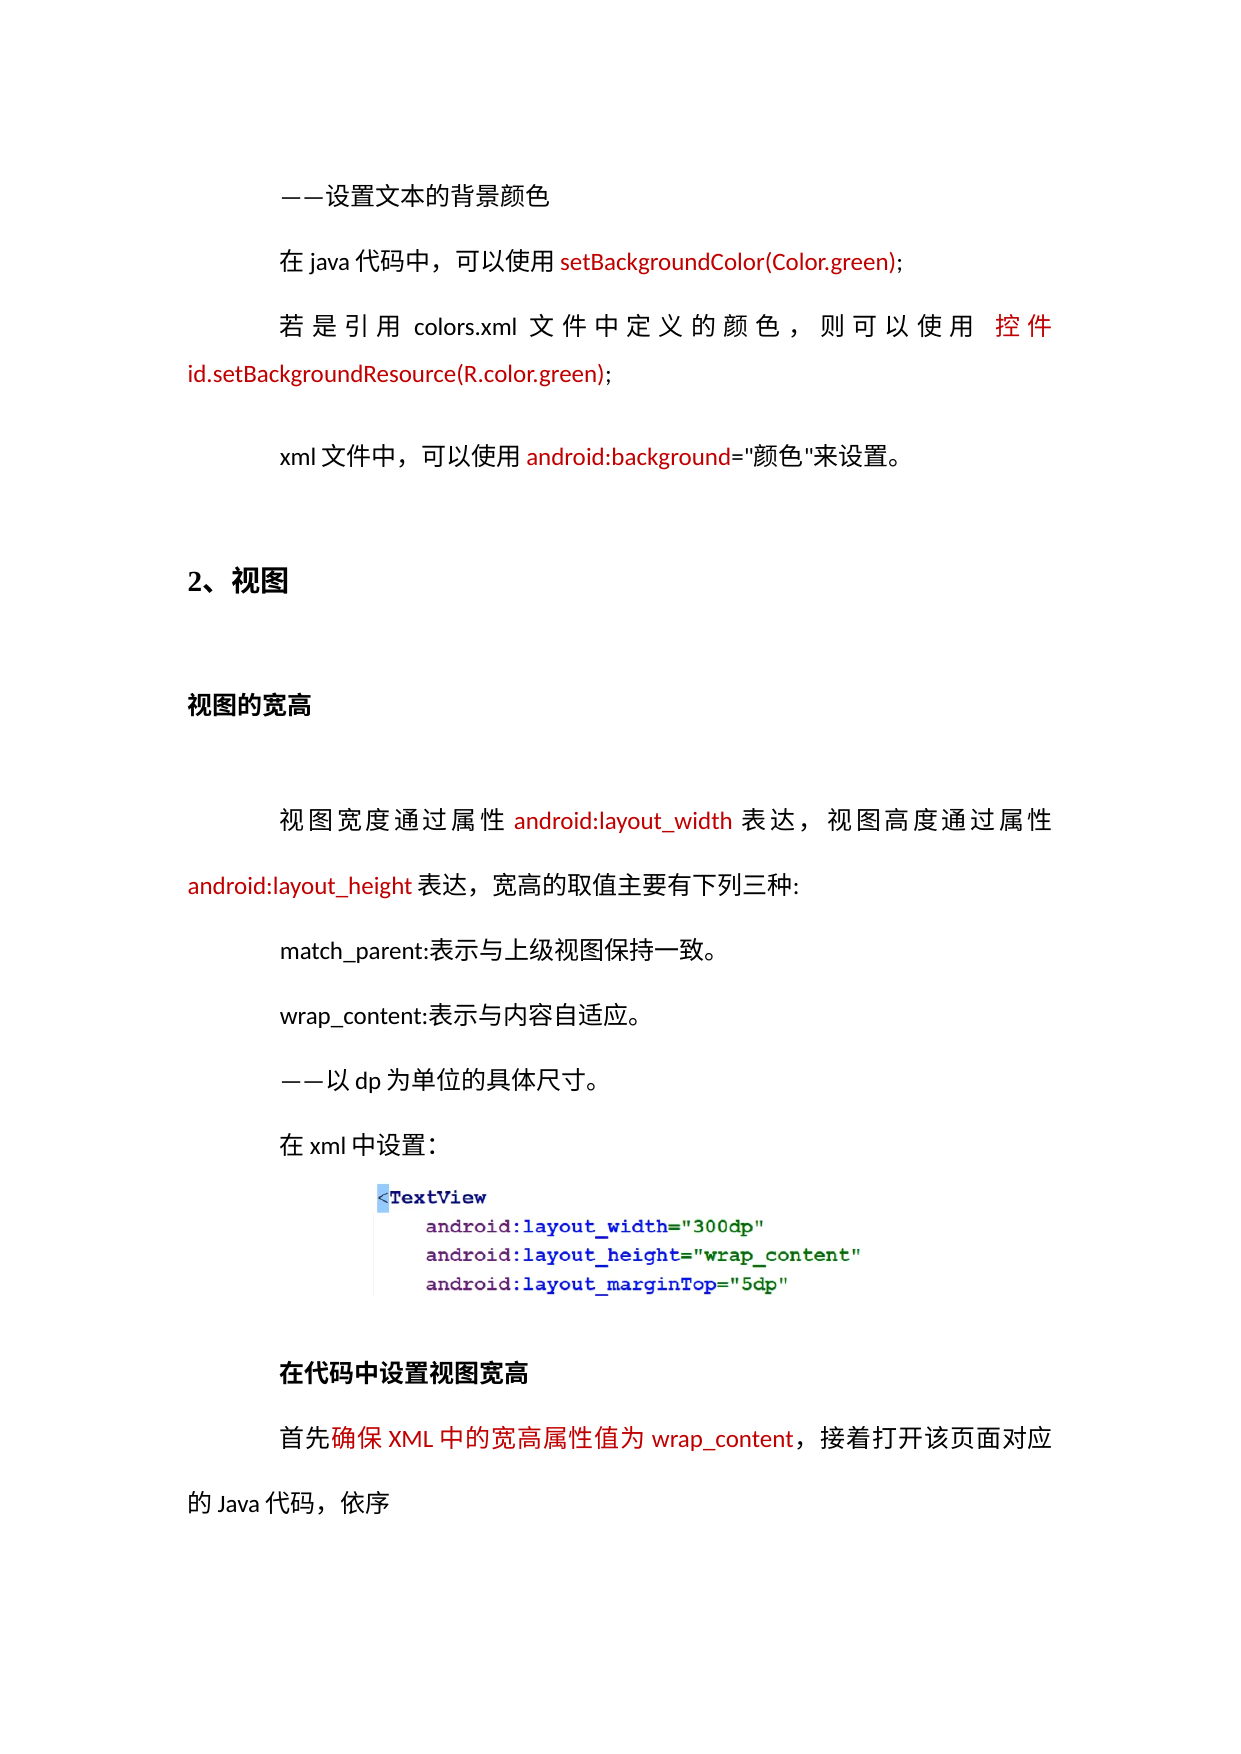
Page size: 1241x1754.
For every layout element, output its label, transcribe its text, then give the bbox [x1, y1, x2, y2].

text ——设置文本的背景颜色 [187, 162, 1053, 227]
text 在xml中设置： [187, 1111, 1053, 1176]
text 在java代码中，可以使用setBackgroundColor(Color.green); [187, 227, 1053, 292]
picture [361, 1176, 880, 1296]
text wrap_content:表示与内容自适应。 [187, 981, 1053, 1046]
text 若是引用colors.xml文件中定义的颜色，则可以使用 控件id.setBackgroundResource(R.color.green); [187, 292, 1053, 389]
text xml文件中，可以使用android:background="颜色"来设置。 [187, 422, 1053, 487]
text match_parent:表示与上级视图保持一致。 [187, 916, 1053, 981]
text 视图宽度通过属性android:layout_width表达，视图高度通过属性android:layout_height表达，宽高的取值主要有下列三种: [187, 786, 1053, 916]
text 在代码中设置视图宽高 [187, 1339, 1053, 1404]
text 2、视图 [187, 547, 1053, 612]
text ——以dp为单位的具体尺寸。 [187, 1046, 1053, 1111]
text 首先确保XML中的宽高属性值为wrap_content，接着打开该页面对应的Java代码，依序 [187, 1404, 1053, 1534]
text 视图的宽高 [187, 671, 1053, 736]
